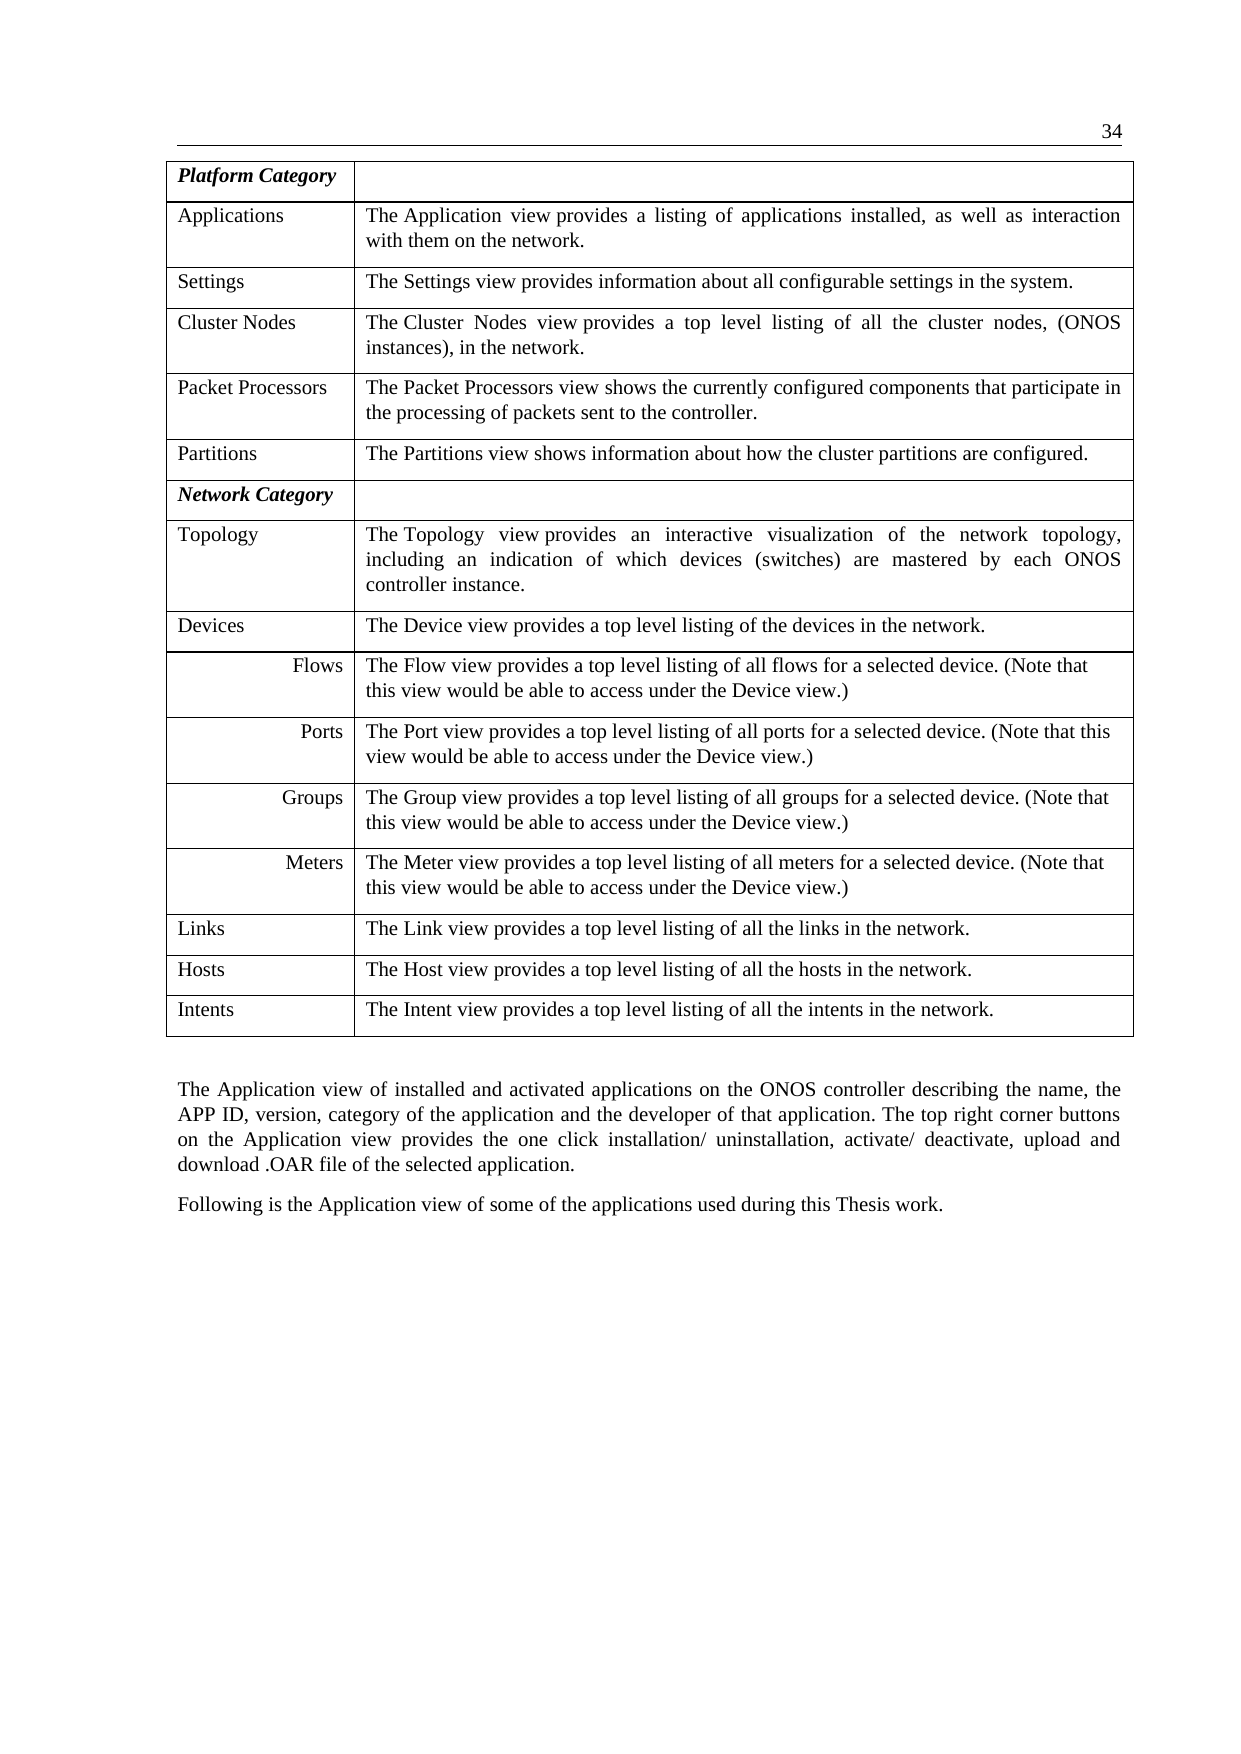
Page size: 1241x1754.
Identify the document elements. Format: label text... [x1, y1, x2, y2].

table_cell The Meter view provides a top level listing of all meters for a selected device. (Note that this view would be able to access under the Device view.) [355, 849, 1133, 914]
table_cell Partitions [167, 440, 354, 479]
table_cell The Link view provides a top level listing of all the links in the network. [355, 915, 1133, 954]
table_cell Topology [167, 521, 354, 611]
table_cell Cluster Nodes [167, 309, 354, 373]
table_cell The Host view provides a top level listing of all the hosts in the network. [355, 956, 1133, 995]
table_cell Devices [167, 612, 354, 651]
table_cell The Cluster Nodes view provides a top level listing of all the cluster nodes, (ONOS instances), in the network. [355, 309, 1133, 373]
table_cell The Application view provides a listing of applications installed, as well as interaction with them on the network. [355, 203, 1133, 267]
table_cell [355, 162, 1133, 201]
table_cell The Partitions view shows information about how the cluster partitions are configured. [355, 440, 1133, 479]
table_cell Applications [167, 203, 354, 267]
text The Application view of installed and activated applications on the ONOS controller describing the name, the APP ID, version, category of the application and the developer of that application. The top right corner buttons on the Application view provides the one click installation/ uninstallation, activate/ deactivate, upload and download .OAR file of the selected application. [177, 1076, 1122, 1176]
table_cell Hosts [167, 956, 354, 995]
text Following is the Application view of some of the applications used during this Thesis work. [177, 1191, 1122, 1216]
table_cell The Flow view provides a top level listing of all flows for a selected device. (Note that this view would be able to access under the Device view.) [355, 653, 1133, 717]
table_cell The Settings view provides information about all configurable settings in the system. [355, 268, 1133, 308]
table_cell The Topology view provides an interactive visualization of the network topology, including an indication of which devices (switches) are mastered by each ONOS controller instance. [355, 521, 1133, 611]
table_cell Links [167, 915, 354, 954]
table_cell Intents [167, 996, 354, 1036]
table_cell The Packet Processors view shows the currently configured components that participate in the processing of packets sent to the controller. [355, 374, 1133, 439]
table_cell Flows [167, 653, 354, 717]
table_cell Platform Category [167, 162, 354, 201]
table_cell Ports [167, 718, 354, 783]
table_cell Groups [167, 784, 354, 848]
table_cell [355, 481, 1133, 520]
table_cell The Device view provides a top level listing of the devices in the network. [355, 612, 1133, 651]
table_cell The Intent view provides a top level listing of all the intents in the network. [355, 996, 1133, 1036]
table_cell The Group view provides a top level listing of all groups for a selected device. (Note that this view would be able to access under the Device view.) [355, 784, 1133, 848]
table_cell The Port view provides a top level listing of all ports for a selected device. (Note that this view would be able to access under the Device view.) [355, 718, 1133, 783]
table_cell Settings [167, 268, 354, 308]
table_cell Meters [167, 849, 354, 914]
table_cell Packet Processors [167, 374, 354, 439]
table_cell Network Category [167, 481, 354, 520]
